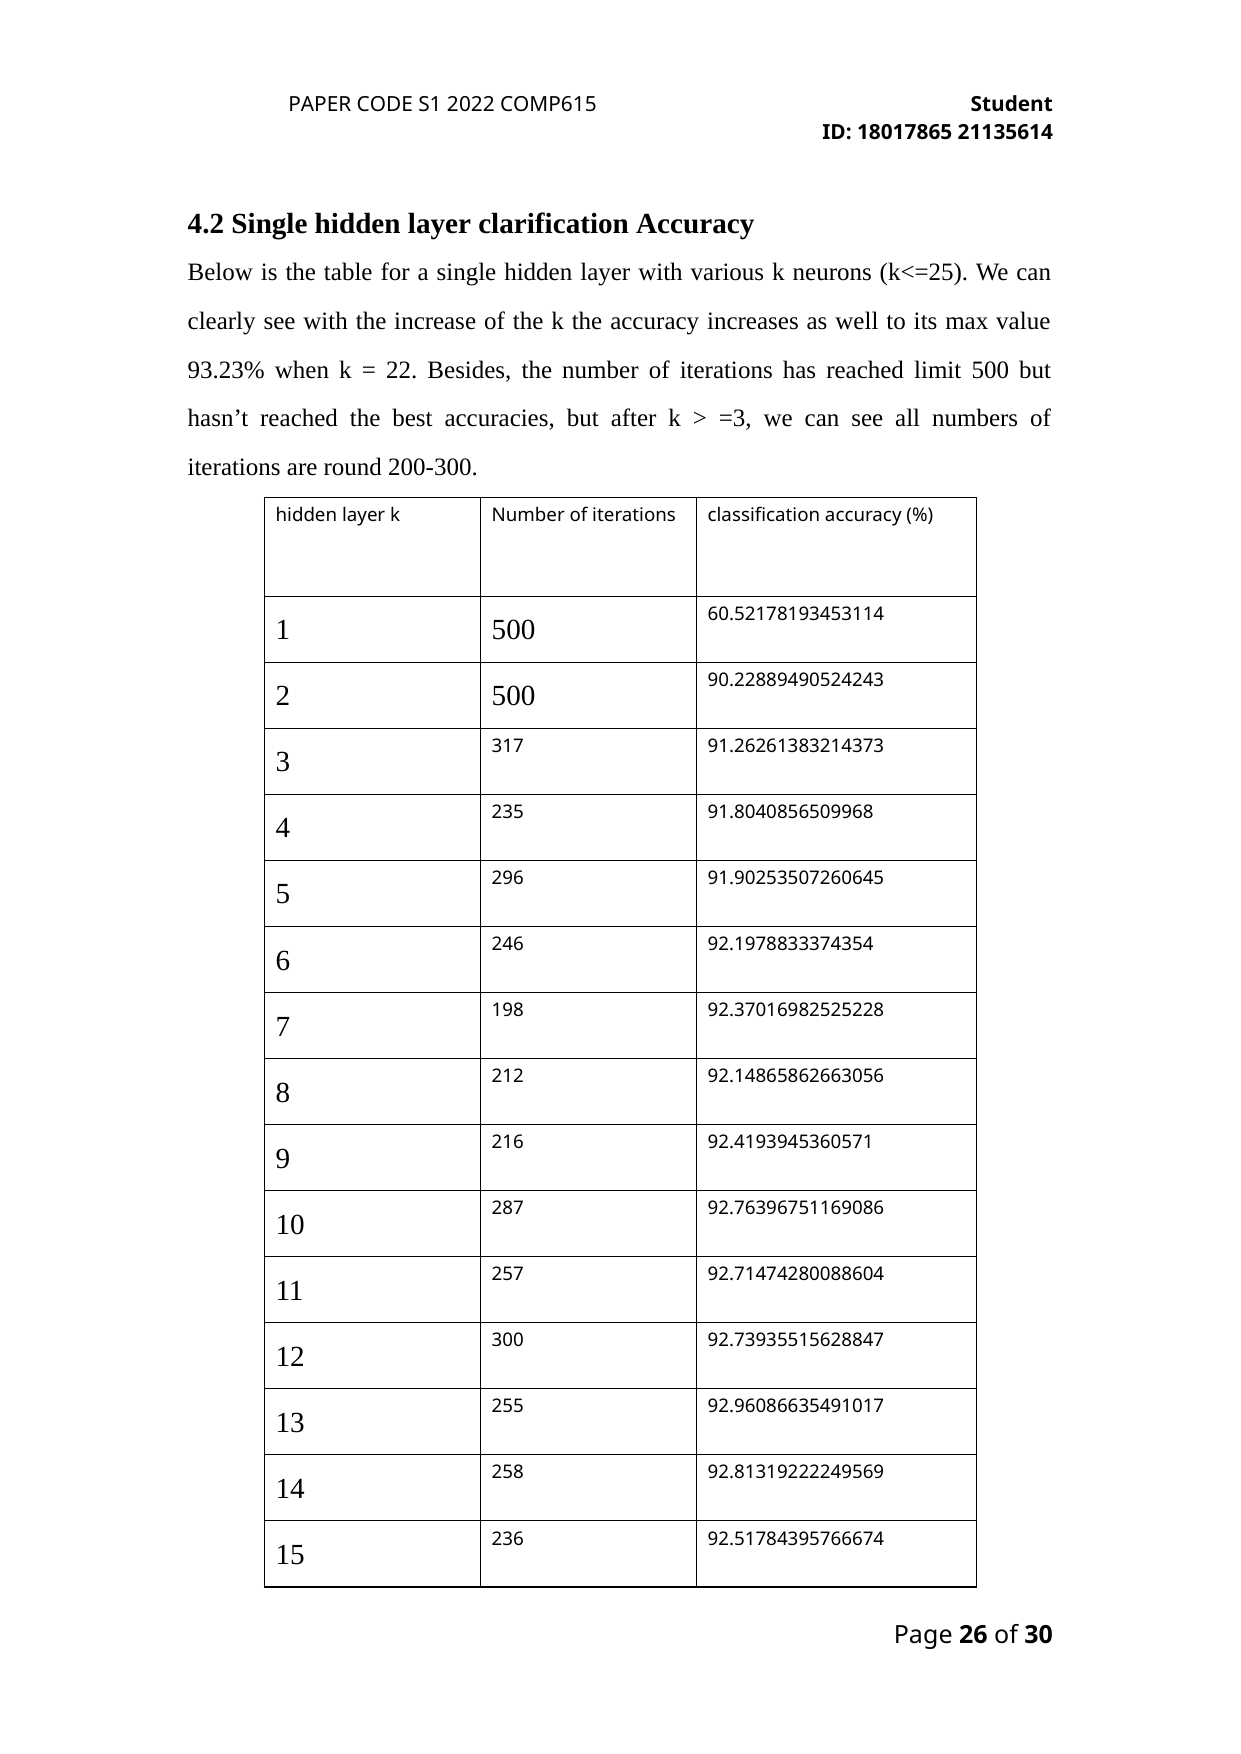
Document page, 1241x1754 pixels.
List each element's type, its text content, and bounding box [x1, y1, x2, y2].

table_cell 258 [481, 1455, 696, 1520]
table_cell 15 [265, 1521, 480, 1586]
table_cell 13 [265, 1389, 480, 1454]
table_cell 216 [481, 1125, 696, 1190]
table_cell 500 [481, 597, 696, 662]
table_cell 92.76396751169086 [697, 1191, 976, 1256]
table_cell 91.90253507260645 [697, 861, 976, 926]
table_cell 92.51784395766674 [697, 1521, 976, 1586]
table_cell 92.4193945360571 [697, 1125, 976, 1190]
table_cell 92.96086635491017 [697, 1389, 976, 1454]
table_cell 257 [481, 1257, 696, 1322]
table_header hidden layer k [265, 498, 480, 596]
table_cell 6 [265, 927, 480, 992]
table_cell 235 [481, 795, 696, 860]
table_cell 3 [265, 729, 480, 794]
table_cell 246 [481, 927, 696, 992]
table_header classification accuracy (%) [697, 498, 976, 596]
table_cell 198 [481, 993, 696, 1058]
table_cell 91.26261383214373 [697, 729, 976, 794]
table_cell 300 [481, 1323, 696, 1388]
table_cell 236 [481, 1521, 696, 1586]
table_cell 92.81319222249569 [697, 1455, 976, 1520]
table_cell 14 [265, 1455, 480, 1520]
table_cell 10 [265, 1191, 480, 1256]
table_cell 255 [481, 1389, 696, 1454]
table_cell 287 [481, 1191, 696, 1256]
table_cell 92.37016982525228 [697, 993, 976, 1058]
table_header Number of iterations [481, 498, 696, 596]
table_cell 212 [481, 1059, 696, 1124]
table_cell 2 [265, 663, 480, 728]
table_cell 7 [265, 993, 480, 1058]
table_cell 90.22889490524243 [697, 663, 976, 728]
table_cell 91.8040856509968 [697, 795, 976, 860]
table_cell 1 [265, 597, 480, 662]
table_cell 5 [265, 861, 480, 926]
subtitle 4.2 Single hidden layer clarification Accuracy [187, 190, 1053, 255]
table_cell 8 [265, 1059, 480, 1124]
table_cell 11 [265, 1257, 480, 1322]
table_cell 92.14865862663056 [697, 1059, 976, 1124]
text Below is the table for a single hidden layer with various k neurons (k<=25). We can clearly see with the increase of the k the accuracy increases as well to its max value 93.23% when k = 22. Besides, the number of iterations has reached limit 500 but hasn’t reached the best accuracies, but after k > =3, we can see all numbers of iterations are round 200-300. [187, 255, 1053, 483]
table_cell 296 [481, 861, 696, 926]
table_cell 92.71474280088604 [697, 1257, 976, 1322]
table_cell 4 [265, 795, 480, 860]
table_cell 500 [481, 663, 696, 728]
table_cell 60.52178193453114 [697, 597, 976, 662]
table_cell 317 [481, 729, 696, 794]
table_cell 9 [265, 1125, 480, 1190]
table_cell 92.1978833374354 [697, 927, 976, 992]
table_cell 12 [265, 1323, 480, 1388]
table_cell 92.73935515628847 [697, 1323, 976, 1388]
